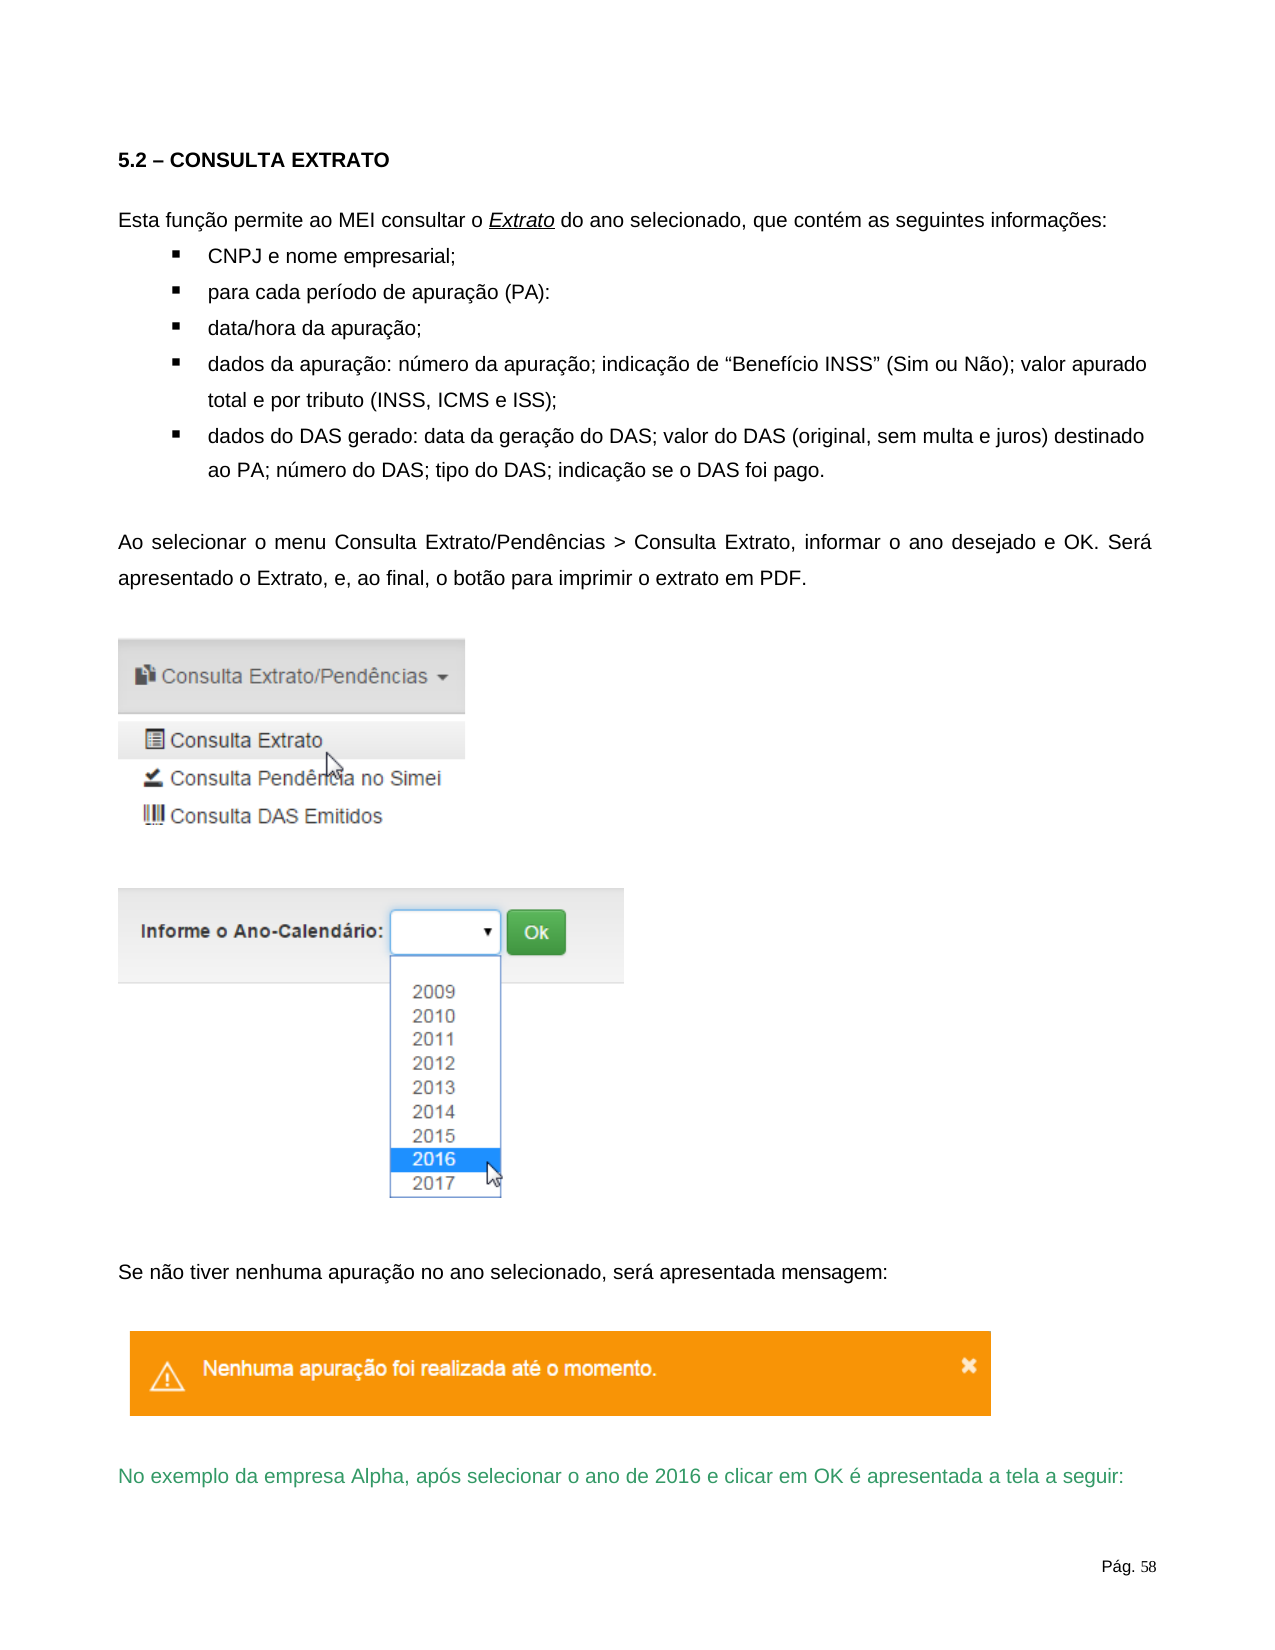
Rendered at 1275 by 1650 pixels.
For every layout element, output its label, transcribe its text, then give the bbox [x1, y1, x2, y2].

picture [118, 888, 624, 1198]
text No exemplo da empresa Alpha, após selecionar o ano de 2016 e clicar em OK é apresentada a tela a seguir: [118, 1464, 1179, 1488]
text Se não tiver nenhuma apuração no ano selecionado, será apresentada mensagem: [118, 1260, 1179, 1284]
list data/hora da apuração; [170, 316, 1179, 341]
picture [129, 1331, 991, 1416]
picture [118, 637, 466, 825]
list para cada período de apuração (PA): [170, 280, 1179, 305]
text Esta função permite ao MEI consultar o Extrato do ano selecionado, que contém as seguintes informações: [118, 207, 1179, 231]
list CNPJ e nome empresarial; [170, 244, 1179, 269]
list dados do DAS gerado: data da geração do DAS; valor do DAS (original, sem multa e juros) destinado ao PA; número do DAS; tipo do DAS; indicação se o DAS foi pago. [170, 424, 1156, 482]
list dados da apuração: número da apuração; indicação de “Benefício INSS” (Sim ou Não); valor apurado [170, 352, 1179, 377]
text Ao selecionar o menu Consulta Extrato/Pendências > Consulta Extrato, informar o ano desejado e OK. Será apresentado o Extrato, e, ao final, o botão para imprimir o extrato em PDF. [118, 530, 1179, 589]
text total e por tributo (INSS, ICMS e ISS); [208, 388, 1179, 412]
subtitle – CONSULTA EXTRATO [118, 148, 1179, 172]
